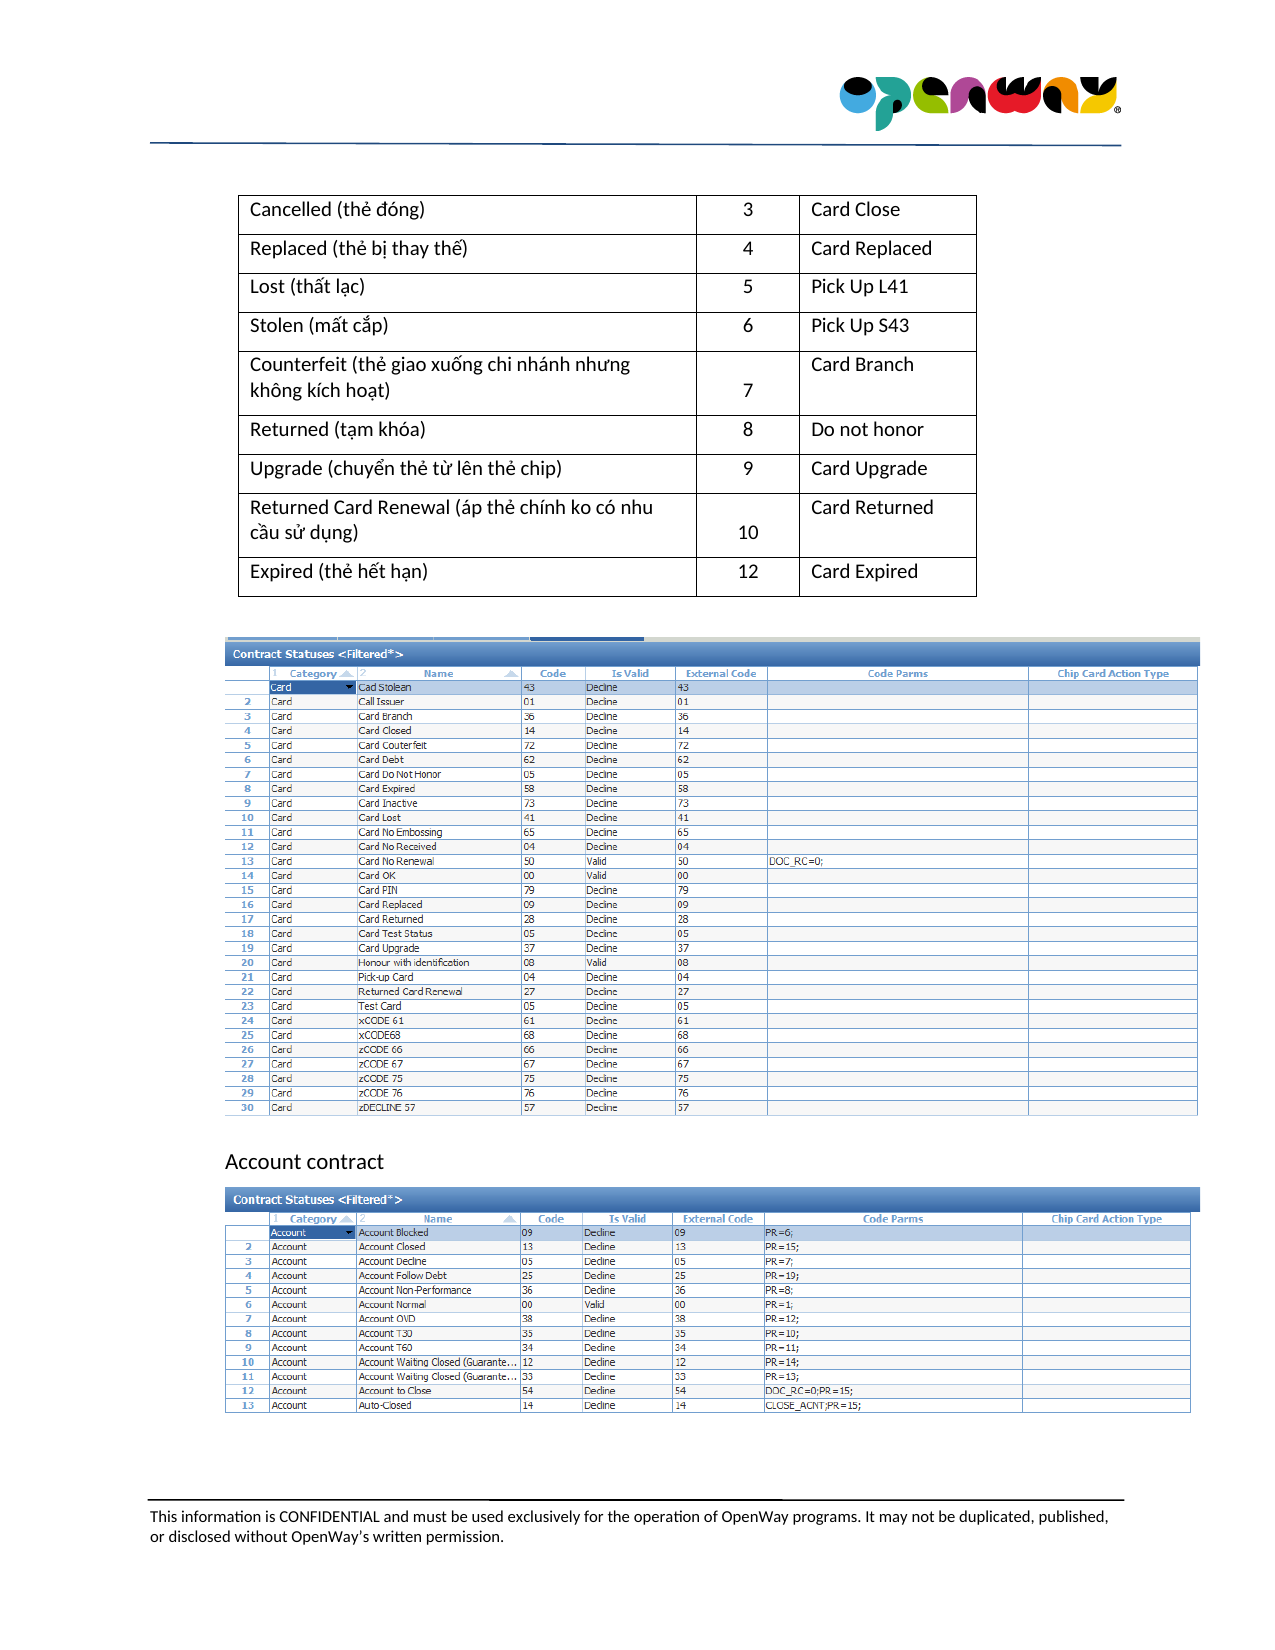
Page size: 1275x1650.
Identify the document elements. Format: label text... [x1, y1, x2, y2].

table_cell 5 [697, 274, 799, 312]
table_cell Upgrade (chuyển thẻ từ lên thẻ chip) [239, 455, 696, 493]
table_cell Lost (thất lạc) [239, 274, 696, 312]
table_cell Returned Card Renewal (áp thẻ chính ko có nhu cầu sử dụng) [239, 494, 696, 557]
table_cell Expired (thẻ hết hạn) [239, 558, 696, 596]
table_cell Replaced (thẻ bị thay thế) [239, 235, 696, 273]
table_cell Pick Up S43 [800, 313, 976, 351]
table_cell Stolen (mất cắp) [239, 313, 696, 351]
table_cell Cancelled (thẻ đóng) [239, 196, 696, 234]
table_cell Pick Up L41 [800, 274, 976, 312]
table_cell Card Upgrade [800, 455, 976, 493]
table_cell Card Replaced [800, 235, 976, 273]
table_cell 10 [697, 494, 799, 557]
table_cell Counterfeit (thẻ giao xuống chi nhánh nhưng không kích hoạt) [239, 352, 696, 415]
table_cell 9 [697, 455, 799, 493]
table_cell 12 [697, 558, 799, 596]
picture [225, 637, 1200, 1135]
table_cell 3 [697, 196, 799, 234]
table_cell Card Branch [800, 352, 976, 415]
table_cell 7 [697, 352, 799, 415]
table_cell Returned (tạm khóa) [239, 416, 696, 454]
table_cell Card Close [800, 196, 976, 234]
table_cell Card Expired [800, 558, 976, 596]
table_cell 6 [697, 313, 799, 351]
picture [225, 1187, 1200, 1438]
table_cell 8 [697, 416, 799, 454]
table_cell 4 [697, 235, 799, 273]
table_cell Card Returned [800, 494, 976, 557]
picture [832, 75, 1125, 139]
table_cell Do not honor [800, 416, 976, 454]
text Account contract [150, 1147, 1125, 1175]
